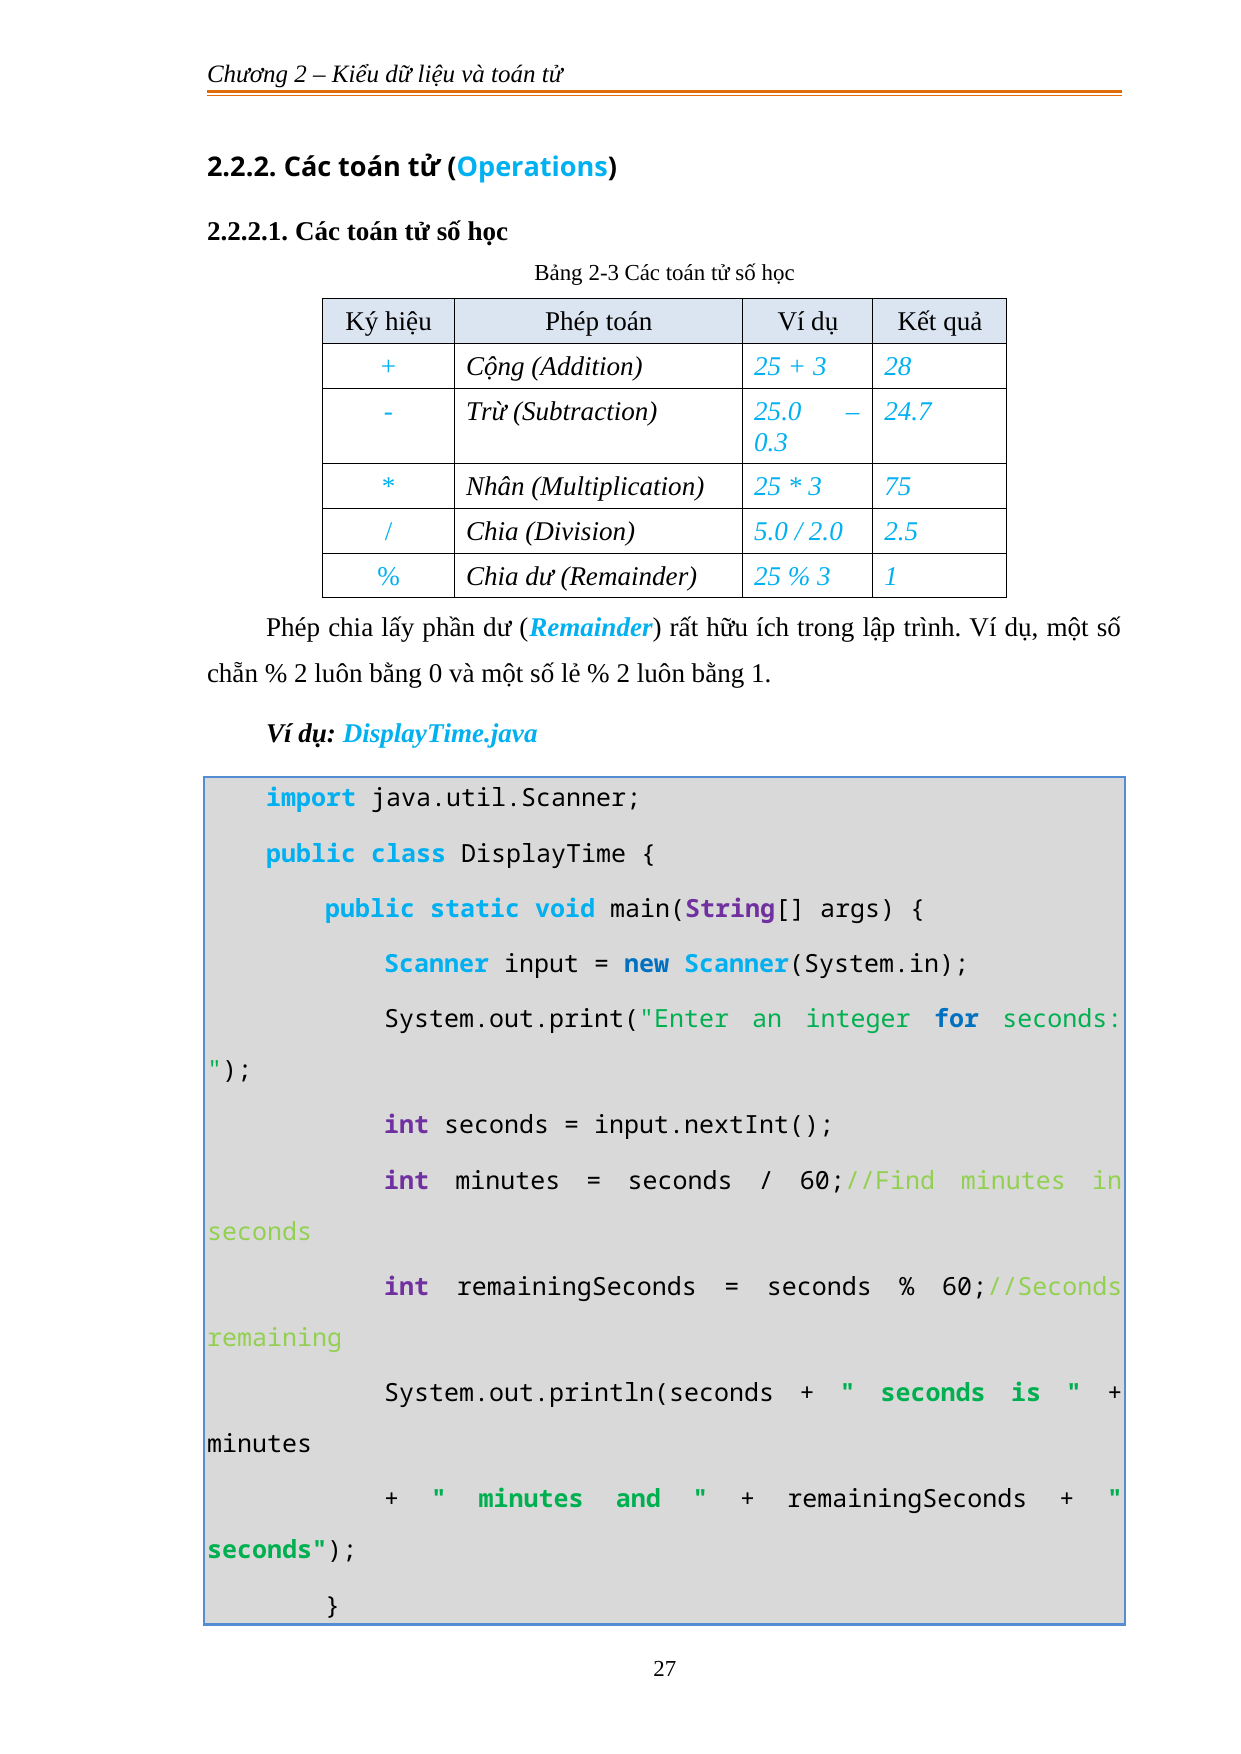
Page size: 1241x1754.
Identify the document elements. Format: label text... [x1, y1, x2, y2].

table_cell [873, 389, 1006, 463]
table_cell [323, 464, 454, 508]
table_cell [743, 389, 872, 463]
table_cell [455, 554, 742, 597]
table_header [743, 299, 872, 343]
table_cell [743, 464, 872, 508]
text } [205, 1583, 1124, 1623]
text int minutes = seconds / 60;//Find minutes in seconds [205, 1158, 1124, 1247]
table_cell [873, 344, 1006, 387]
text int seconds = input.nextInt(); [205, 1103, 1124, 1141]
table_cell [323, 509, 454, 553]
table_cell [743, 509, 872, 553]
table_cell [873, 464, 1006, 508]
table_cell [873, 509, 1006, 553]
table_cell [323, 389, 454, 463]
subtitle Các toán tử (Operations) [207, 148, 1122, 184]
text import java.util.Scanner; [205, 778, 1124, 814]
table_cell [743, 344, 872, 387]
text System.out.print("Enter an integer for seconds: "); [205, 997, 1124, 1086]
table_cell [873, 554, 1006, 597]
text public static void main(String[] args) { [205, 886, 1124, 924]
text public class DisplayTime { [205, 831, 1124, 869]
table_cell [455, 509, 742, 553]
text + " minutes and " + remainingSeconds + " seconds"); [205, 1477, 1124, 1566]
text int remainingSeconds = seconds % 60;//Seconds remaining [205, 1264, 1124, 1354]
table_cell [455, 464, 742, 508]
text Phép chia lấy phần dư (Remainder) rất hữu ích trong lập trình. Ví dụ, một số chẵn % 2 luôn bằng 0 và một số lẻ % 2 luôn bằng 1. [207, 611, 1122, 689]
subtitle Các toán tử số học [207, 216, 1122, 247]
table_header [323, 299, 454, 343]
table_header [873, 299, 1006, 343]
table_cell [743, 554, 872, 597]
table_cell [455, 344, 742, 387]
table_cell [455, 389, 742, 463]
text System.out.println(seconds + " seconds is " + minutes [205, 1371, 1124, 1460]
text Scanner input = new Scanner(System.in); [205, 941, 1124, 980]
text Ví dụ: DisplayTime.java [207, 717, 1122, 748]
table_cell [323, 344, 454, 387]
text Bảng 2-3 Các toán tử số học [207, 259, 1122, 286]
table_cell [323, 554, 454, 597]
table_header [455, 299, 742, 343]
